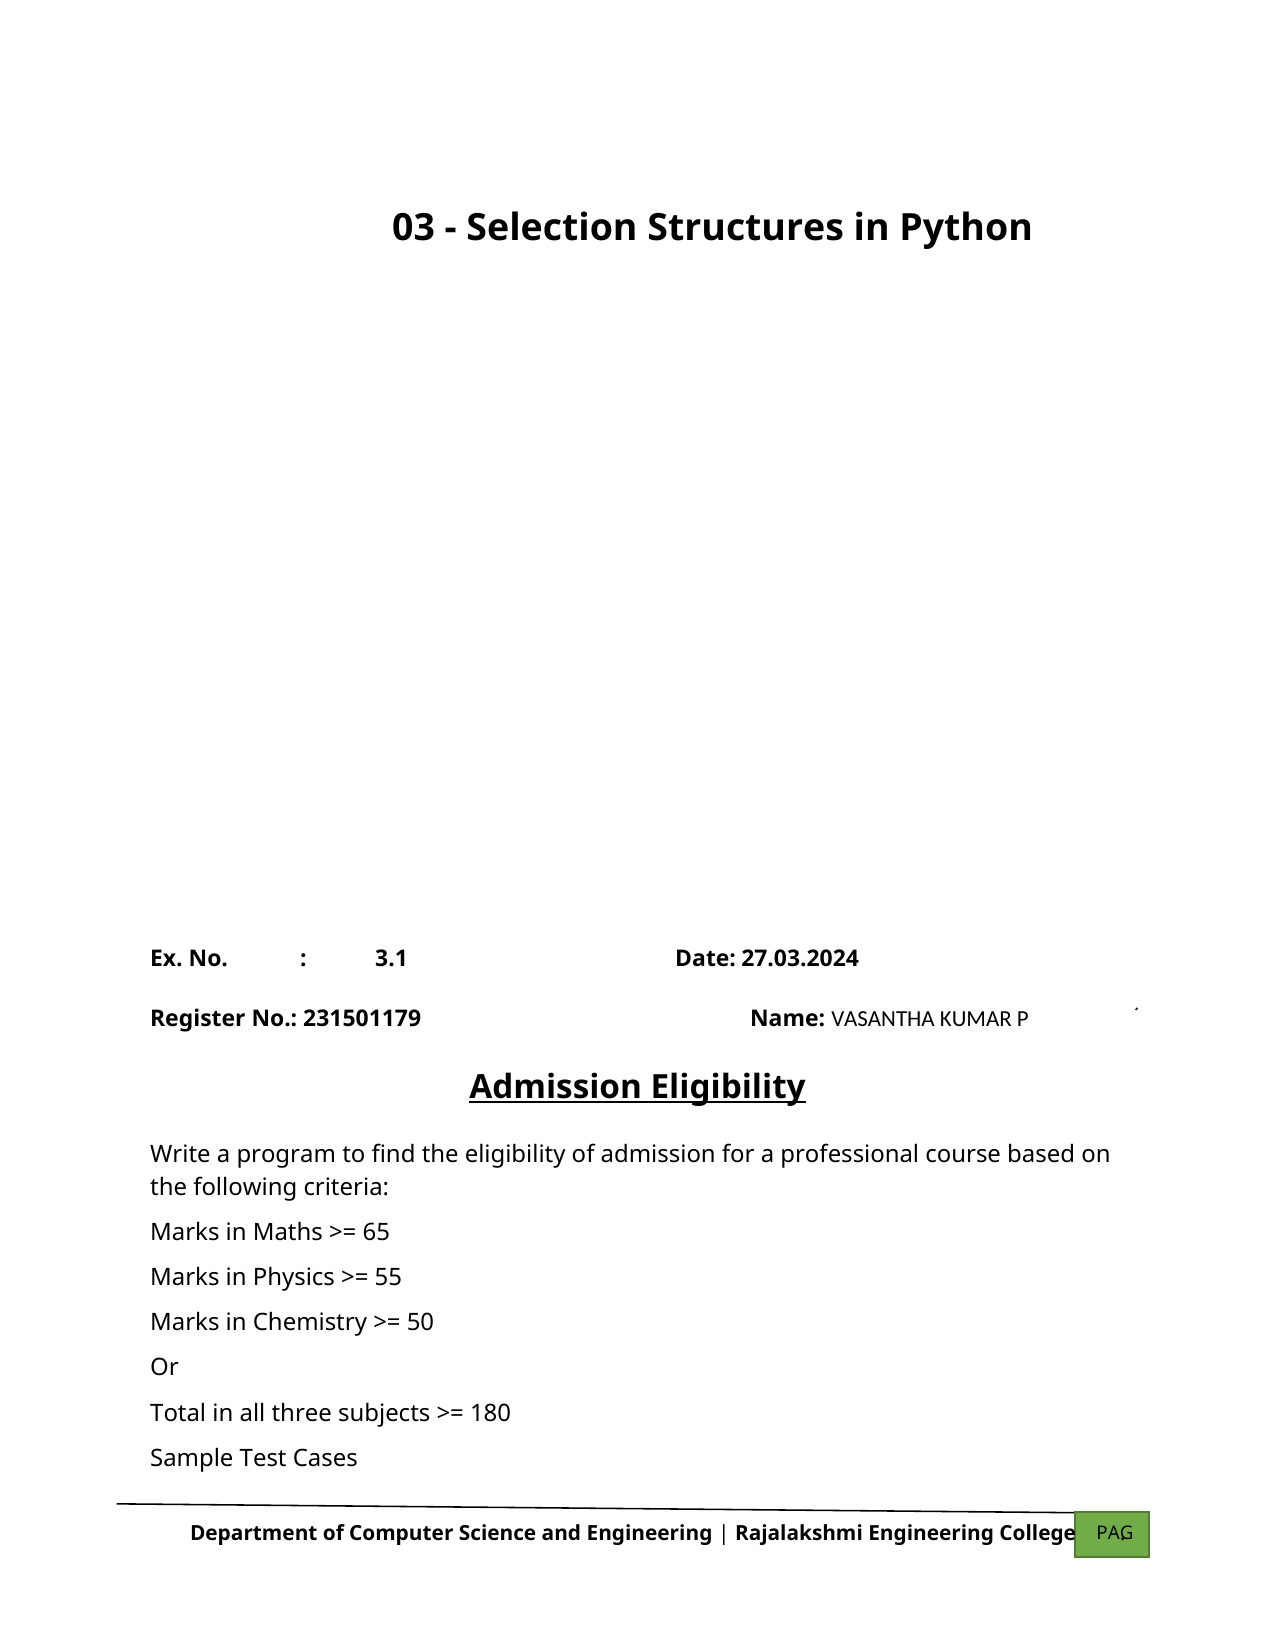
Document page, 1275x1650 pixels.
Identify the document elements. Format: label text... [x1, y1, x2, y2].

text Marks in Physics >= 55 [150, 1260, 1125, 1293]
text Marks in Maths >= 65 [150, 1215, 1125, 1247]
text Total in all three subjects >= 180 [150, 1395, 1125, 1428]
text Or [150, 1350, 1125, 1383]
text Admission Eligibility [150, 1063, 1125, 1108]
text Write a program to find the eligibility of admission for a professional course based on the following criteria: [150, 1137, 1125, 1202]
text Ex. No. : 3.1 Date: 27.03.2024 [150, 942, 1125, 973]
text Register No.: 231501179 Name: VASANTHA KUMAR P [150, 1002, 1125, 1033]
text Sample Test Cases [150, 1440, 1125, 1473]
subtitle 03 - Selection Structures in Python [225, 200, 1125, 251]
text Marks in Chemistry >= 50 [150, 1305, 1125, 1338]
